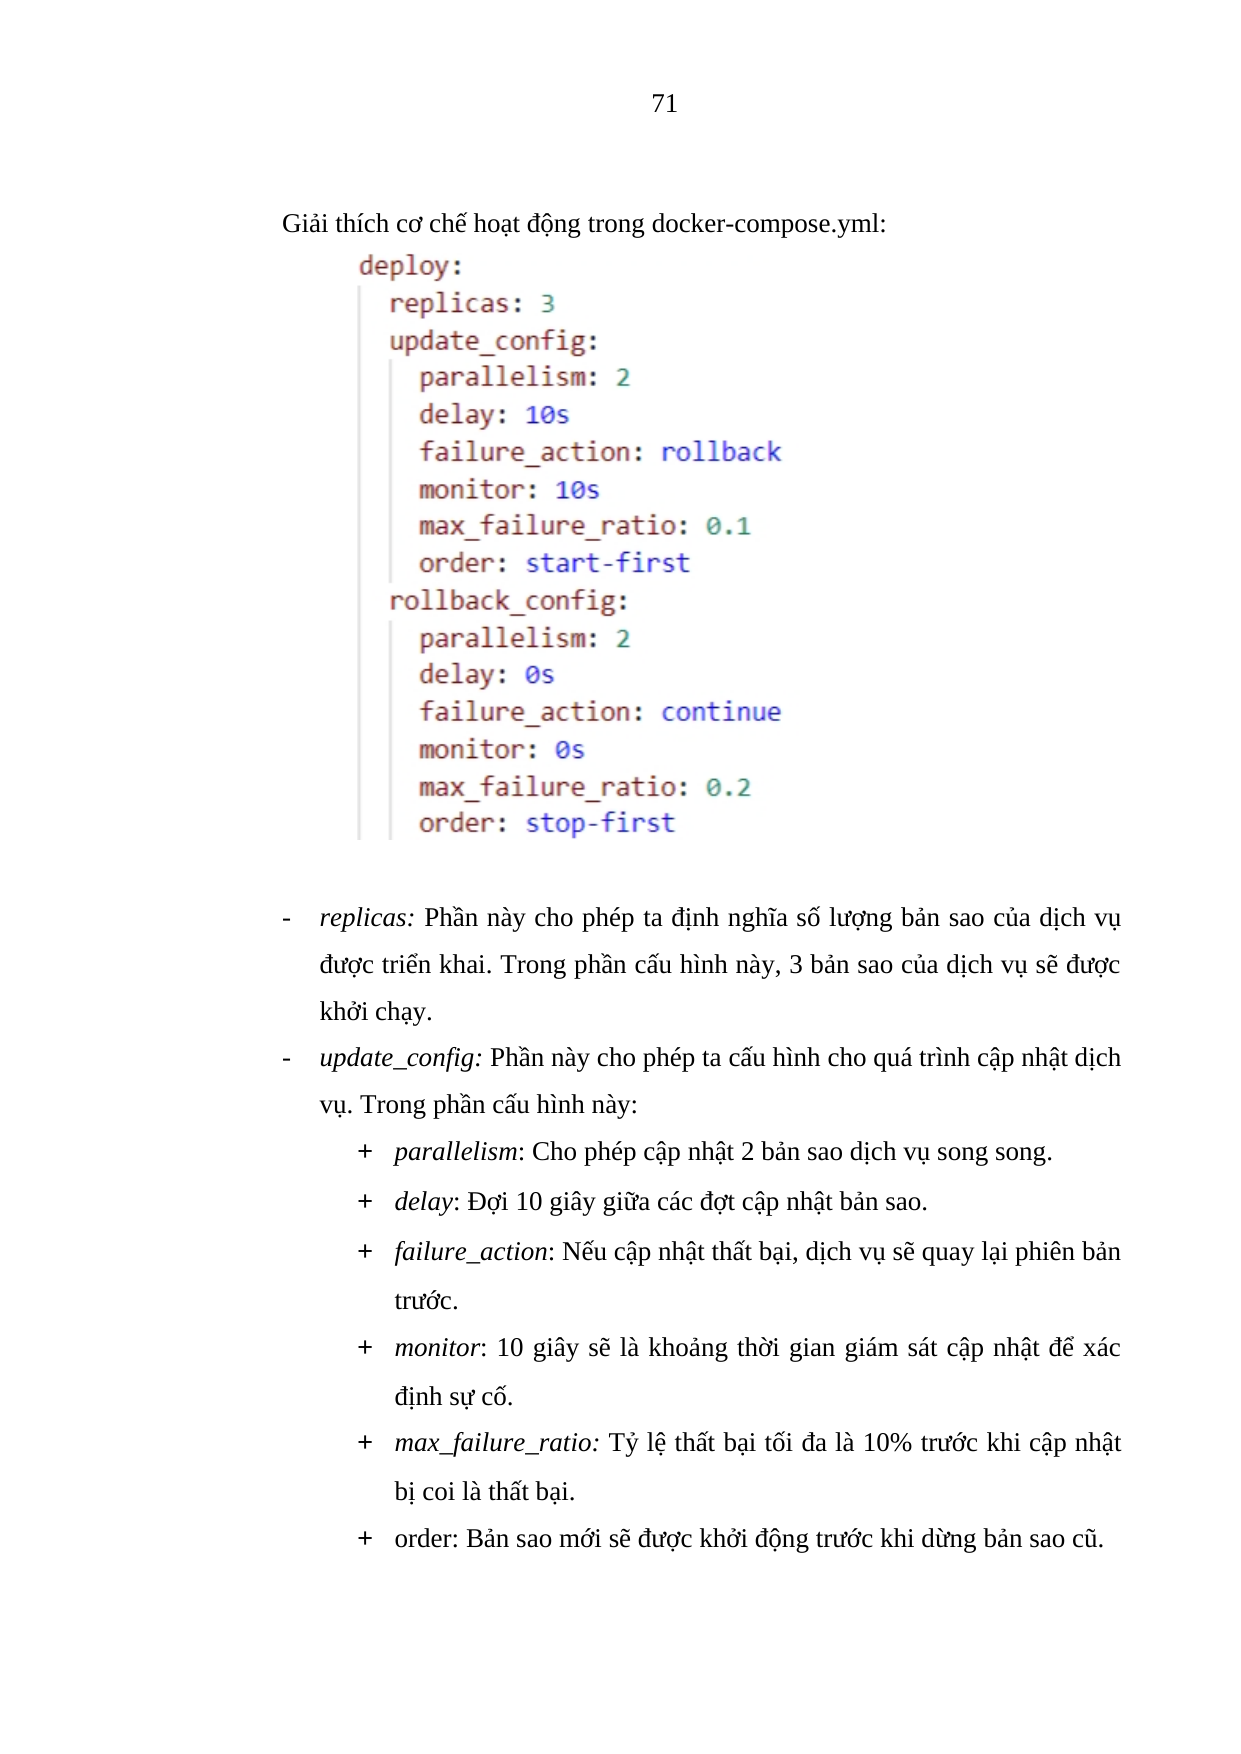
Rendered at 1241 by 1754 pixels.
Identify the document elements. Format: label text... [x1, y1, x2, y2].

list monitor: 10 giây sẽ là khoảng thời gian giám sát cập nhật để xác định sự cố. [357, 1331, 1122, 1411]
list max_failure_ratio: Tỷ lệ thất bại tối đa là 10% trước khi cập nhật bị coi là thất bại. [357, 1426, 1122, 1506]
list order: Bản sao mới sẽ được khởi động trước khi dừng bản sao cũ. [357, 1522, 1122, 1555]
list replicas: Phần này cho phép ta định nghĩa số lượng bản sao của dịch vụ được triển khai. Trong phần cấu hình này, 3 bản sao của dịch vụ sẽ được khởi chạy. [282, 902, 1122, 1026]
picture [356, 253, 828, 840]
text Giải thích cơ chế hoạt động trong docker-compose.yml: [207, 207, 1122, 238]
list delay: Đợi 10 giây giữa các đợt cập nhật bản sao. [357, 1185, 1122, 1218]
list parallelism: Cho phép cập nhật 2 bản sao dịch vụ song song. [357, 1135, 1122, 1168]
list failure_action: Nếu cập nhật thất bại, dịch vụ sẽ quay lại phiên bản trước. [357, 1235, 1122, 1315]
list update_config: Phần này cho phép ta cấu hình cho quá trình cập nhật dịch vụ. Trong phần cấu hình này: [282, 1042, 1122, 1119]
